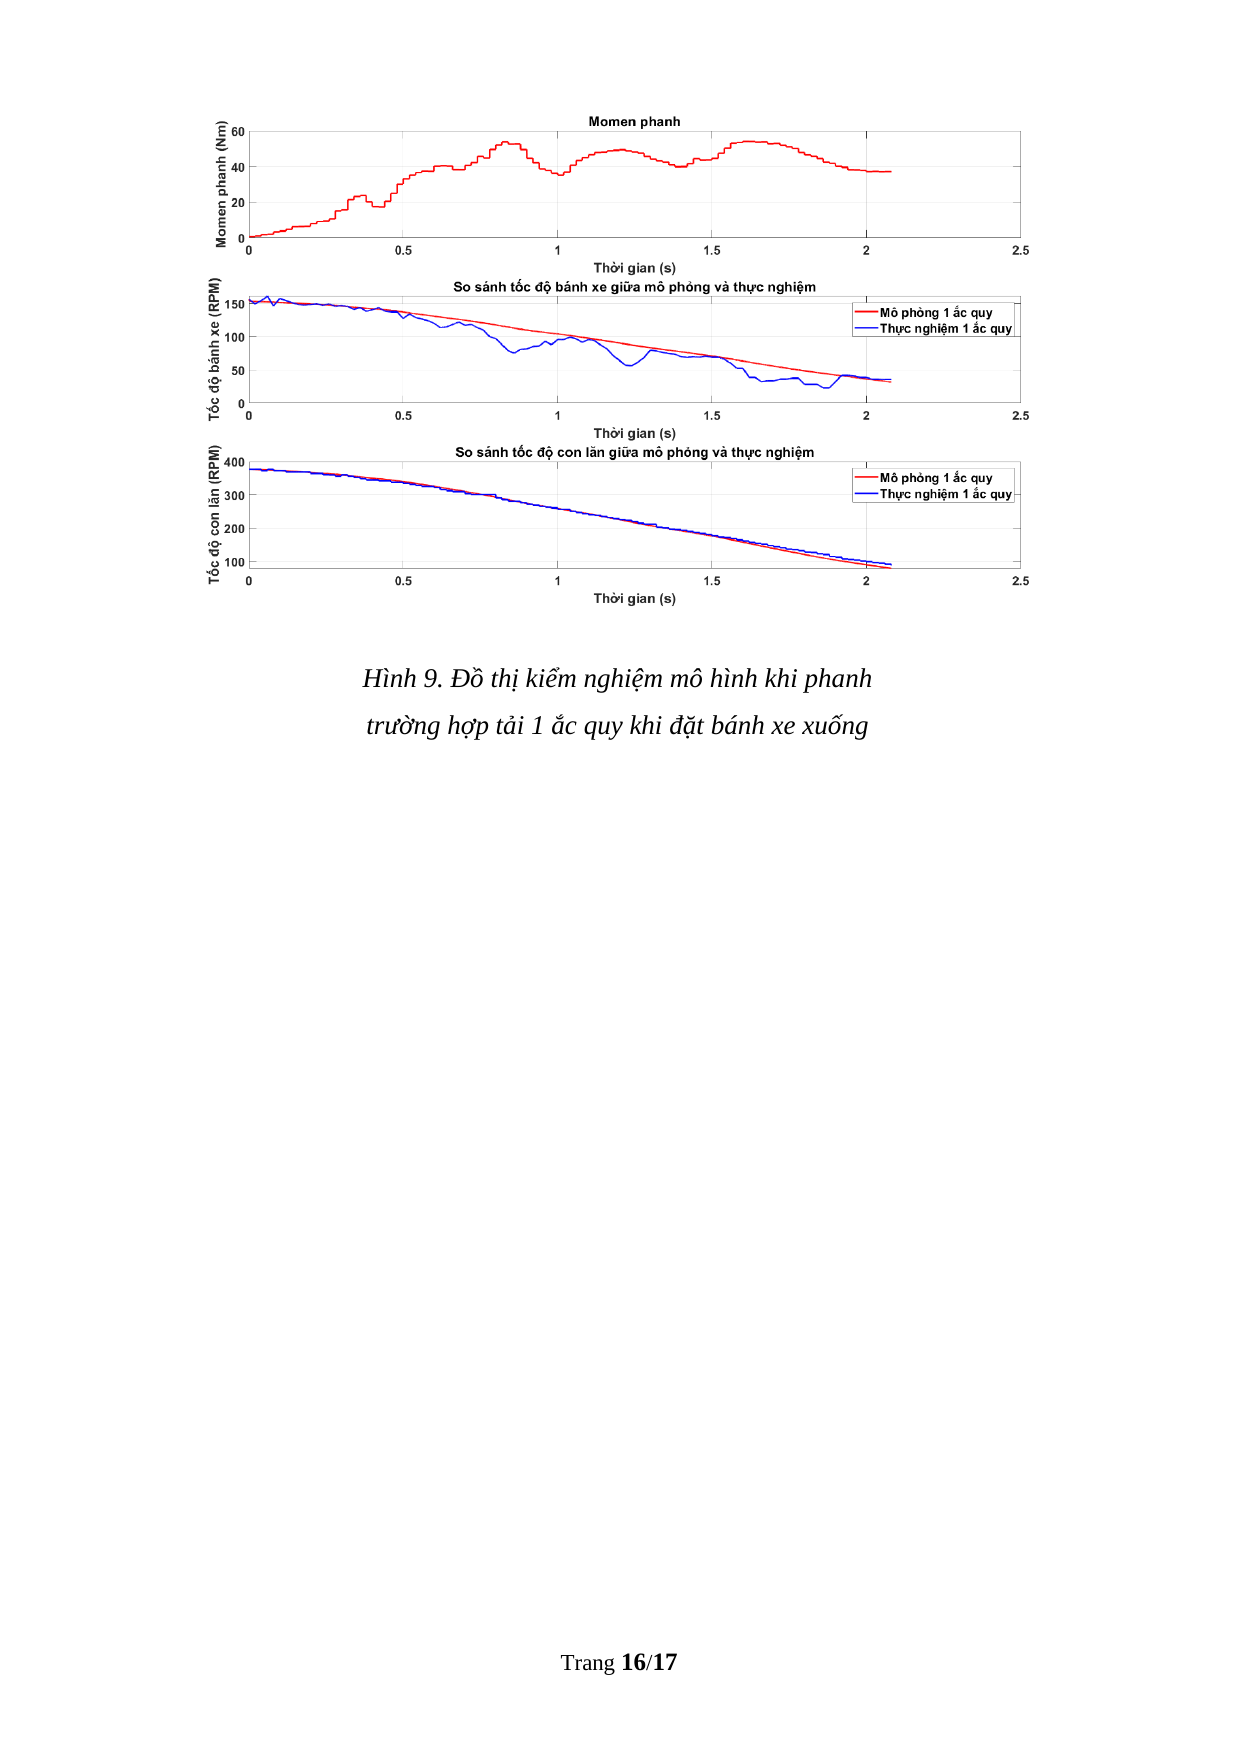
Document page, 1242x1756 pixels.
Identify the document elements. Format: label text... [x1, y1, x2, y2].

picture [202, 85, 1035, 637]
text Hình 9. Đồ thị kiểm nghiệm mô hình khi phanh [83, 662, 1154, 693]
text trường hợp tải 1 ắc quy khi đặt bánh xe xuống [83, 709, 1154, 740]
